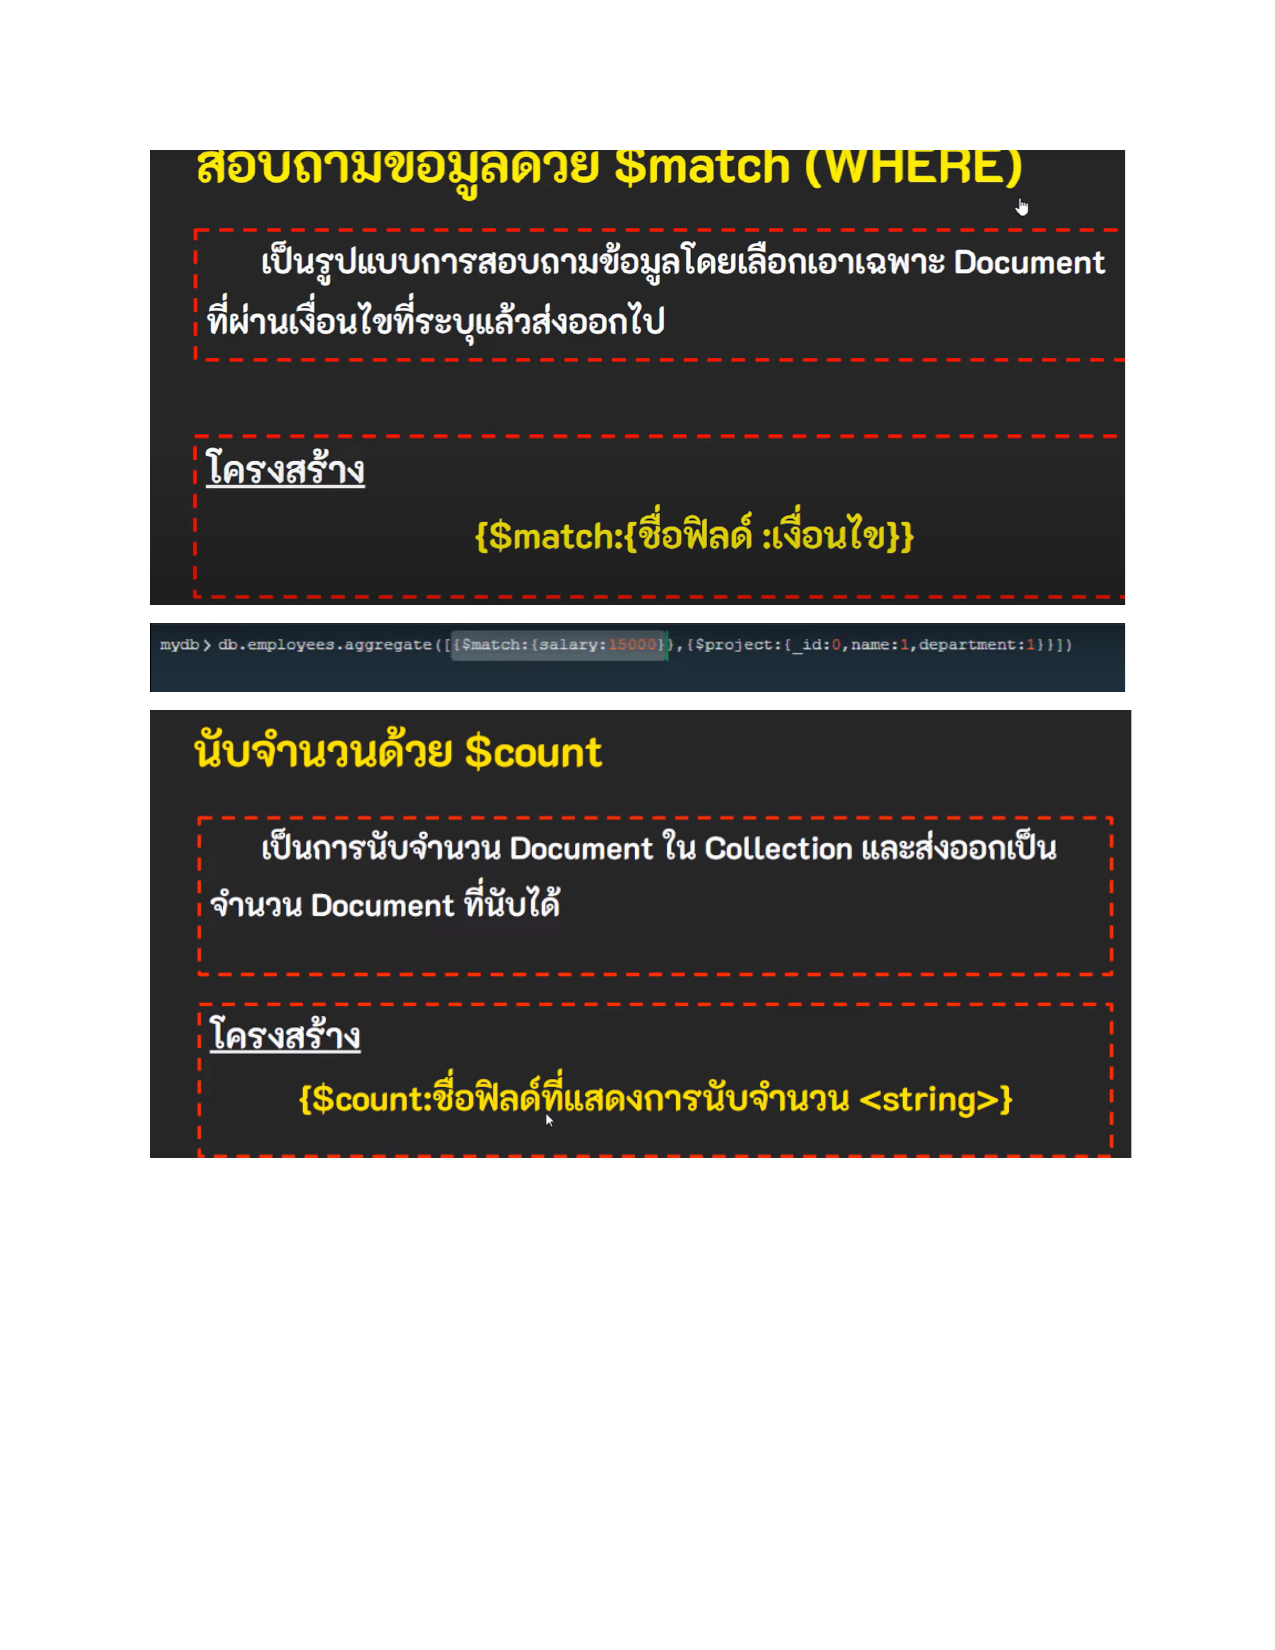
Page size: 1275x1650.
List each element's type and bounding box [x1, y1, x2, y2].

picture [150, 623, 1125, 692]
picture [150, 710, 1132, 1158]
picture [150, 150, 1125, 605]
